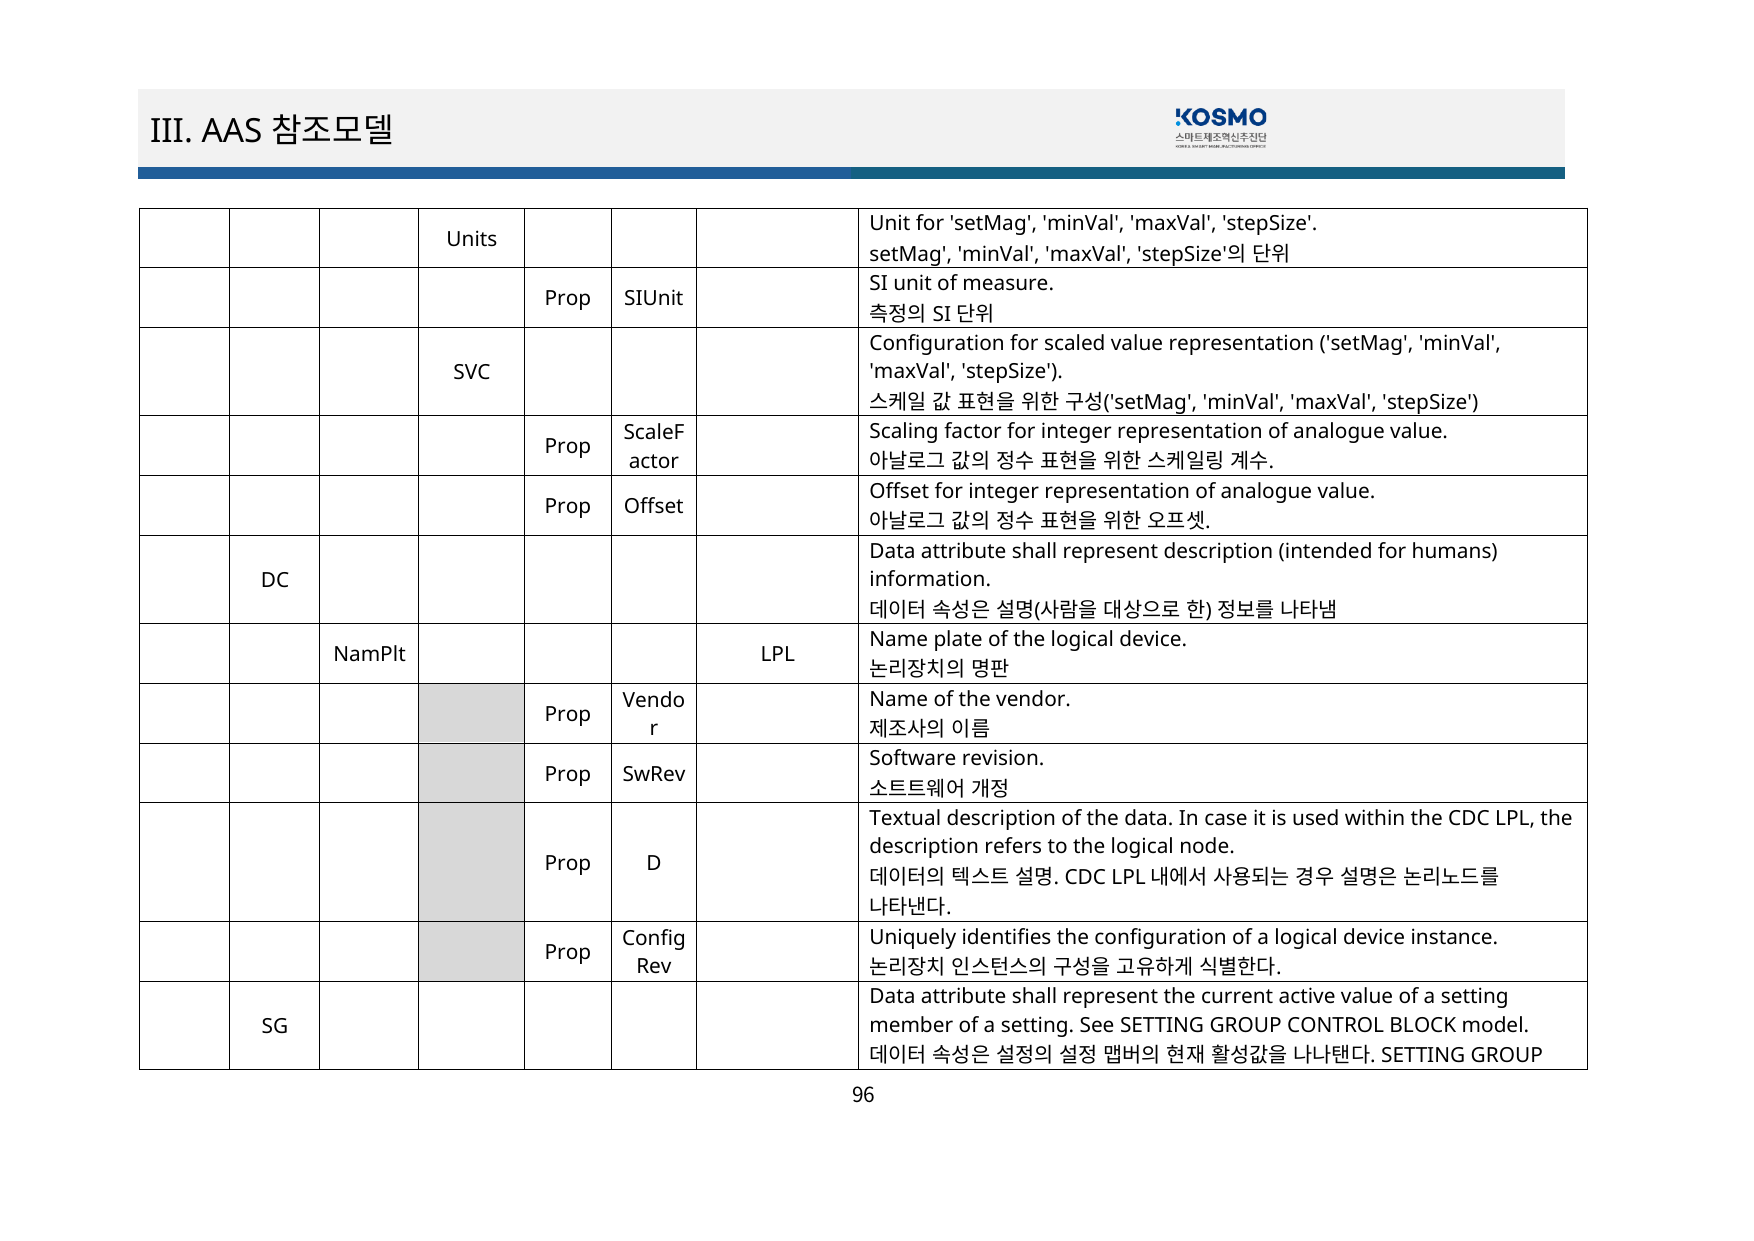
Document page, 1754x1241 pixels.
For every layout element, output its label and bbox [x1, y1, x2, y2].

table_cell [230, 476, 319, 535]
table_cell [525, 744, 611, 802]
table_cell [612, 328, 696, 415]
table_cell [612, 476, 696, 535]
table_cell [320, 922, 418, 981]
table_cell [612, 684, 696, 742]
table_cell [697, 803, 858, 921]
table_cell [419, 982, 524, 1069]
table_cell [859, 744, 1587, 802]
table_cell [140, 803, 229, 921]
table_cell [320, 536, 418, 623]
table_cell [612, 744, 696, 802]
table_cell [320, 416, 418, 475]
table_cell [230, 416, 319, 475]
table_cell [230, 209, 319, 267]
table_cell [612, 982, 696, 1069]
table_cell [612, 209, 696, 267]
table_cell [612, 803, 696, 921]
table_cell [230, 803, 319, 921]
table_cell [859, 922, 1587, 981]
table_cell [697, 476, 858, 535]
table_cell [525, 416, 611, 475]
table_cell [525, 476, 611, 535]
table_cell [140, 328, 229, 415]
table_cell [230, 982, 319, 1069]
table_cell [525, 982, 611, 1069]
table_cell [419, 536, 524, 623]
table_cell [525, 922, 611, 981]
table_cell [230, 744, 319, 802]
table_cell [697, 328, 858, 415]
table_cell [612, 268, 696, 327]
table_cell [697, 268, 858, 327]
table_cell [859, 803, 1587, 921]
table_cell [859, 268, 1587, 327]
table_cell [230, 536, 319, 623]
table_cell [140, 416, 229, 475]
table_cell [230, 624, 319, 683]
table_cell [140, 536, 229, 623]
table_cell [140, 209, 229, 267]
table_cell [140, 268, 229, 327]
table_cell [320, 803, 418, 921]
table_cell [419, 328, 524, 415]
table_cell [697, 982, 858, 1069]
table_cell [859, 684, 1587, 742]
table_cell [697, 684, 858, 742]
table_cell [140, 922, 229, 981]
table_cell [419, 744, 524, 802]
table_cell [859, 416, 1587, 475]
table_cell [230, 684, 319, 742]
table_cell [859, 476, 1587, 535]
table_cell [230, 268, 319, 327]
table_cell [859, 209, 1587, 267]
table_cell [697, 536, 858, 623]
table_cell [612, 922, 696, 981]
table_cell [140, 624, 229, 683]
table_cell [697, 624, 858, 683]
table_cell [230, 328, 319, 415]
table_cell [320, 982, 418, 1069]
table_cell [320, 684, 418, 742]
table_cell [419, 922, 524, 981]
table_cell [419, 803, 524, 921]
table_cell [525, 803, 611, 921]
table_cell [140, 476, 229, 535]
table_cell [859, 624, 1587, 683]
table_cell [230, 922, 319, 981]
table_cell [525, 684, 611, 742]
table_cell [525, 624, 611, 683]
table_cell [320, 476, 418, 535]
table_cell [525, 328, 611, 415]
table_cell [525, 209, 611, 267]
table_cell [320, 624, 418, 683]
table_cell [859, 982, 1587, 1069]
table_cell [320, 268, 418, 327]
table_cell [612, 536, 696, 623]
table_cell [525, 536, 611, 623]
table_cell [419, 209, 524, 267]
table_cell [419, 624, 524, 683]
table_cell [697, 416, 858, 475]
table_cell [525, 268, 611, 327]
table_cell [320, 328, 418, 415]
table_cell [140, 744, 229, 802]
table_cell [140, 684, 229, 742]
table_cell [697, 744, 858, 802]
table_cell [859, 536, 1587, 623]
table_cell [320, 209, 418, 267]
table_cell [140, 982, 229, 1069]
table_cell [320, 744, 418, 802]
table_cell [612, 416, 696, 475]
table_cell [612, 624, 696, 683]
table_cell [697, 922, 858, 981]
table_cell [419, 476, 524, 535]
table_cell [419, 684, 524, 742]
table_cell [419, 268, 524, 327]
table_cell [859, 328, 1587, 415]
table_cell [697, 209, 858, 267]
picture [1175, 108, 1267, 148]
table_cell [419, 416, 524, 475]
